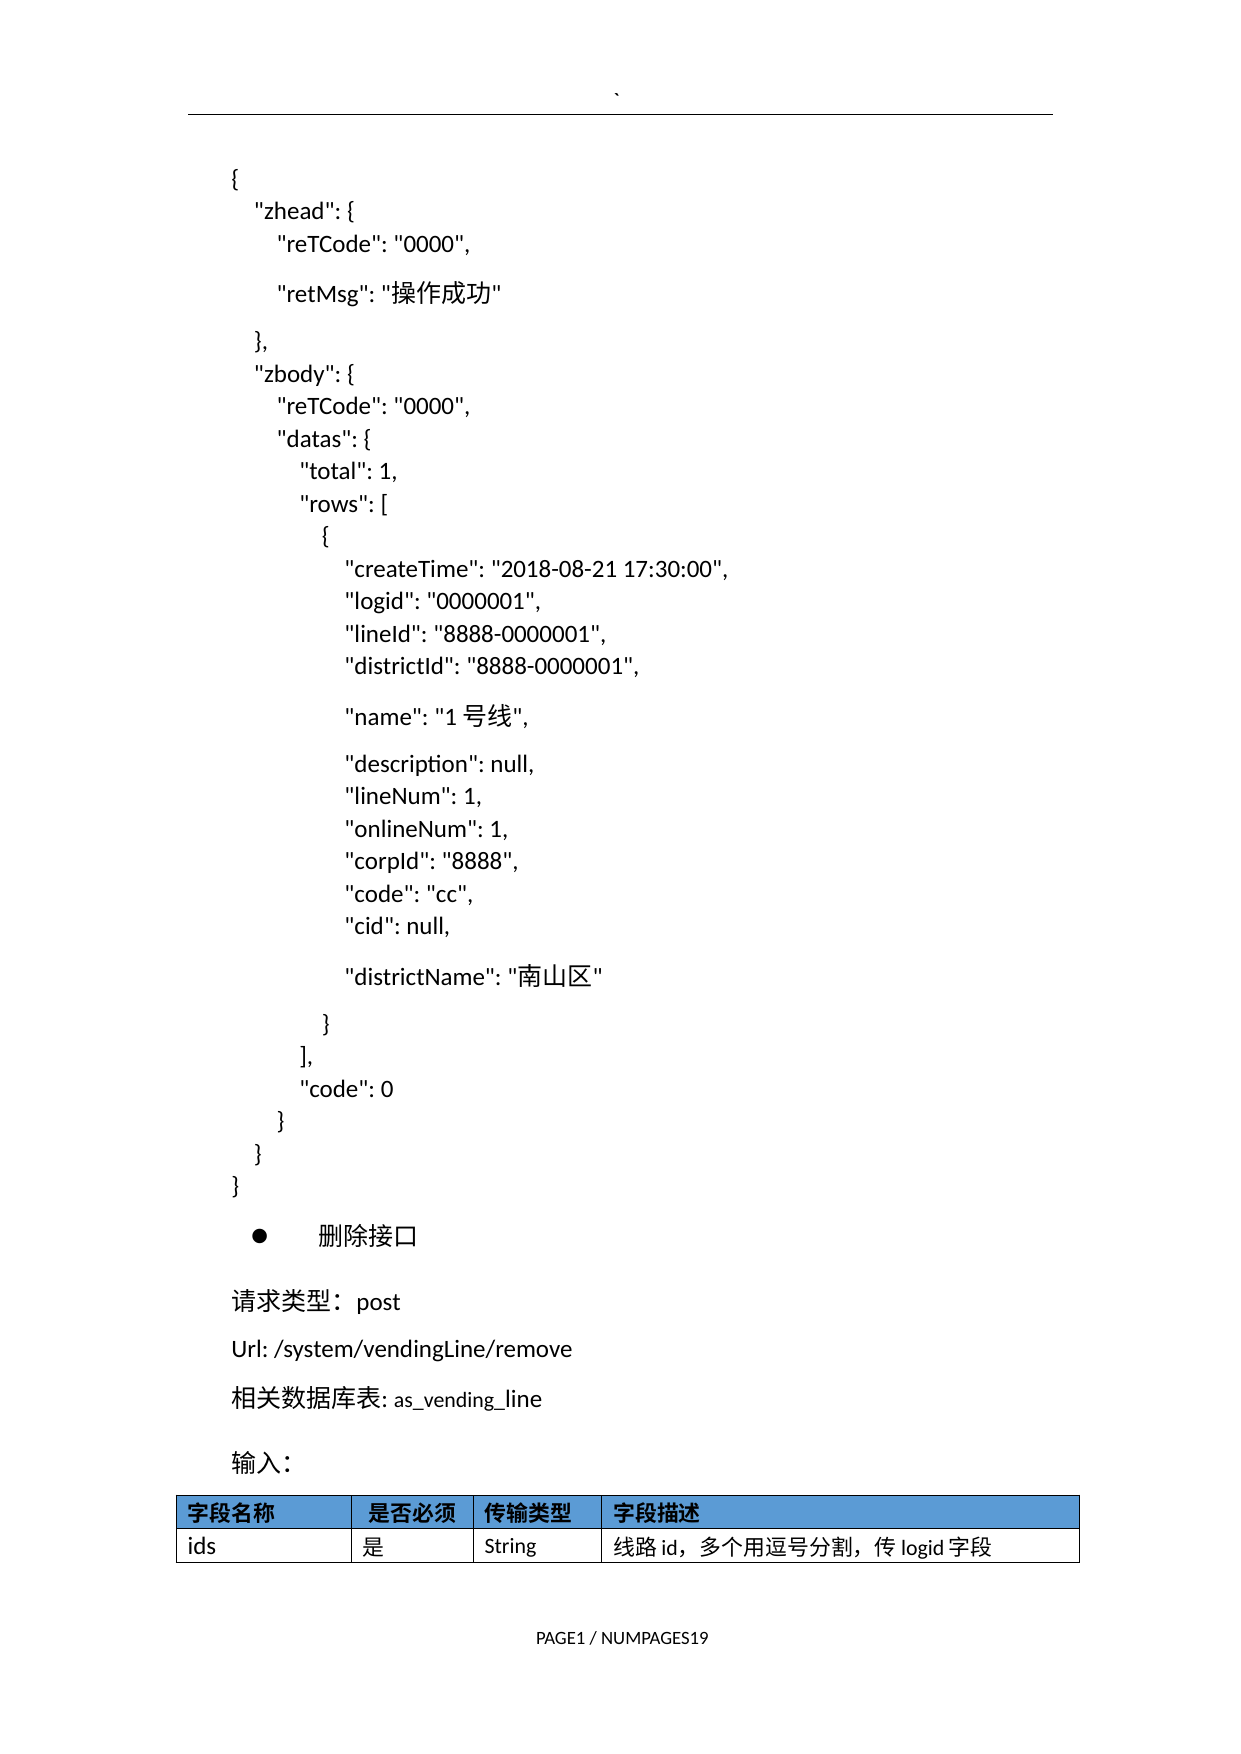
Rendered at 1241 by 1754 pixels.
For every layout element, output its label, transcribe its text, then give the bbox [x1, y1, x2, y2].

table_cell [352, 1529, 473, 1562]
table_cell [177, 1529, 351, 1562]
list "code": 0 [187, 1072, 1053, 1104]
list "districtId": "8888-0000001", [187, 649, 1053, 682]
list 相关数据库表: as_vending_line [187, 1364, 1053, 1429]
list ], [187, 1039, 1053, 1072]
list "rows": [ [187, 487, 1053, 519]
list "total": 1, [187, 454, 1053, 487]
list "retMsg": "操作成功" [187, 259, 1053, 324]
list "lineId": "8888-0000001", [187, 617, 1053, 649]
list } [187, 1137, 1053, 1169]
list { [187, 519, 1053, 552]
list "createTime": "2018-08-21 17:30:00", [187, 552, 1053, 584]
list "logid": "0000001", [187, 584, 1053, 617]
list }, [187, 324, 1053, 357]
list "description": null, [187, 747, 1053, 779]
list "datas": { [187, 422, 1053, 454]
list "zhead": { [187, 194, 1053, 227]
list "corpId": "8888", [187, 844, 1053, 877]
list "onlineNum": 1, [187, 812, 1053, 844]
list } [187, 1169, 1053, 1202]
list 输入： [187, 1429, 1053, 1494]
list "lineNum": 1, [187, 779, 1053, 812]
list "districtName": "南山区" [187, 942, 1053, 1007]
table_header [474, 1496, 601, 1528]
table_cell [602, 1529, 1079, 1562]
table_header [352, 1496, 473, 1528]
list { [187, 162, 1053, 194]
list } [187, 1104, 1053, 1137]
list "name": "1号线", [187, 682, 1053, 747]
list "cid": null, [187, 909, 1053, 942]
list } [187, 1007, 1053, 1039]
list "code": "cc", [187, 877, 1053, 909]
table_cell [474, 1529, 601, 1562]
list 删除接口 [187, 1202, 1053, 1267]
list "reTCode": "0000", [187, 389, 1053, 422]
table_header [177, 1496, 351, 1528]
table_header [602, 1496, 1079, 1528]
list Url: /system/vendingLine/remove [187, 1332, 1053, 1364]
list "zbody": { [187, 357, 1053, 389]
list "reTCode": "0000", [187, 227, 1053, 259]
list 请求类型：post [187, 1267, 1053, 1332]
